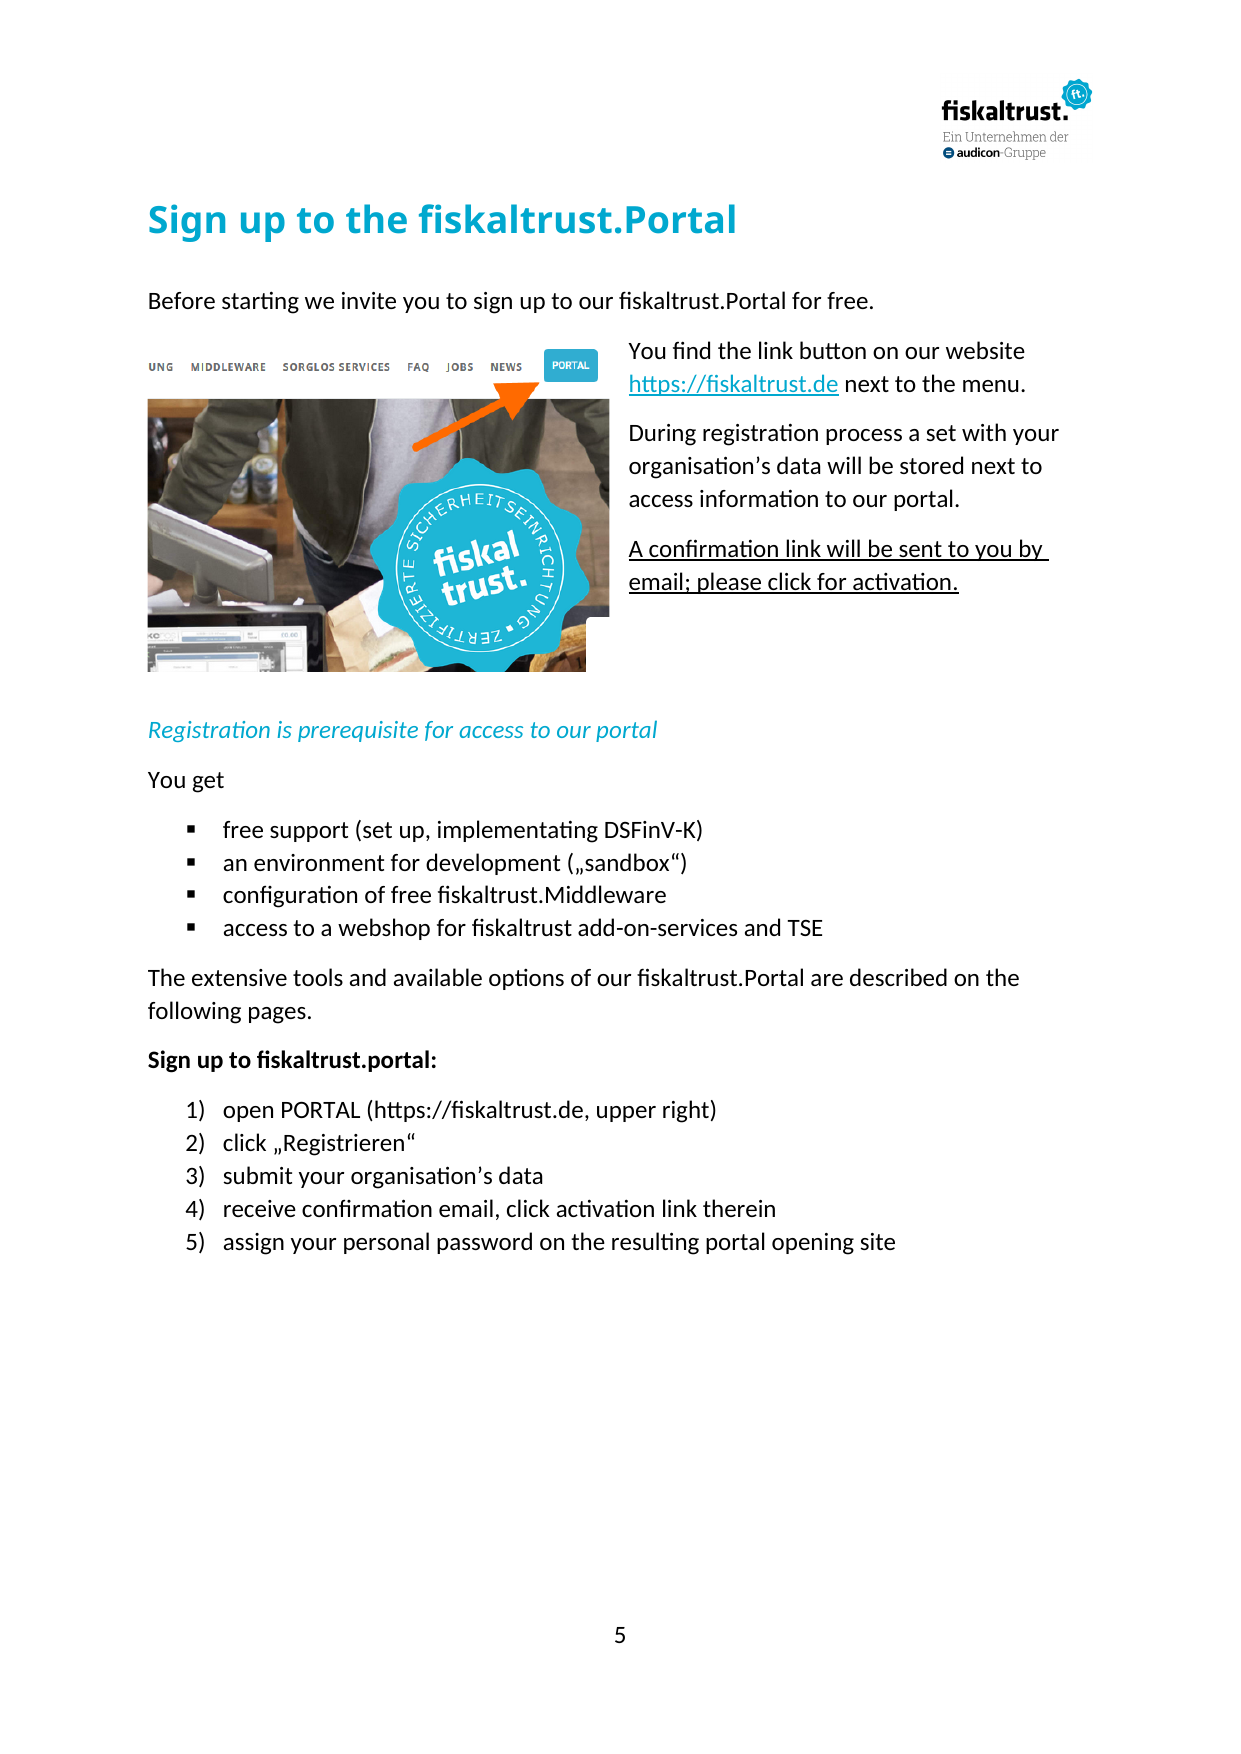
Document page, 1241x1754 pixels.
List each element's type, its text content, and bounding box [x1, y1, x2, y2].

list open PORTAL (https://fiskaltrust.de, upper right) [185, 1094, 1093, 1125]
subtitle Sign up to the fiskaltrust.Portal [148, 193, 1093, 244]
list configuration of free fiskaltrust.Middleware [185, 880, 1093, 910]
list an environment for development („sandbox“) [185, 847, 1093, 877]
text During registration process a set with your organisation’s data will be stored next to access information to our portal. [610, 418, 1093, 514]
text You get [148, 764, 1093, 795]
text You find the link button on our website https://fiskaltrust.de next to the menu. [148, 335, 1093, 398]
list receive confirmation email, click activation link therein [185, 1193, 1093, 1223]
text The extensive tools and available options of our fiskaltrust.Portal are described on the following pages. [148, 962, 1093, 1026]
picture [940, 73, 1093, 163]
list free support (set up, implementating DSFinV-K) [185, 814, 1093, 844]
text Registration is prerequisite for access to our portal [148, 715, 1093, 745]
text Sign up to fiskaltrust.portal: [148, 1045, 1093, 1075]
list click „Registrieren“ [185, 1127, 1093, 1158]
text A confirmation link will be sent to you by email; please click for activation. [610, 533, 1093, 596]
text Before starting we invite you to sign up to our fiskaltrust.Portal for free. [148, 286, 1093, 316]
list submit your organisation’s data [185, 1160, 1093, 1191]
list assign your personal password on the resulting portal opening site [185, 1226, 1093, 1256]
picture [147, 336, 610, 672]
list access to a webshop for fiskaltrust add-on-services and TSE [185, 913, 1093, 943]
